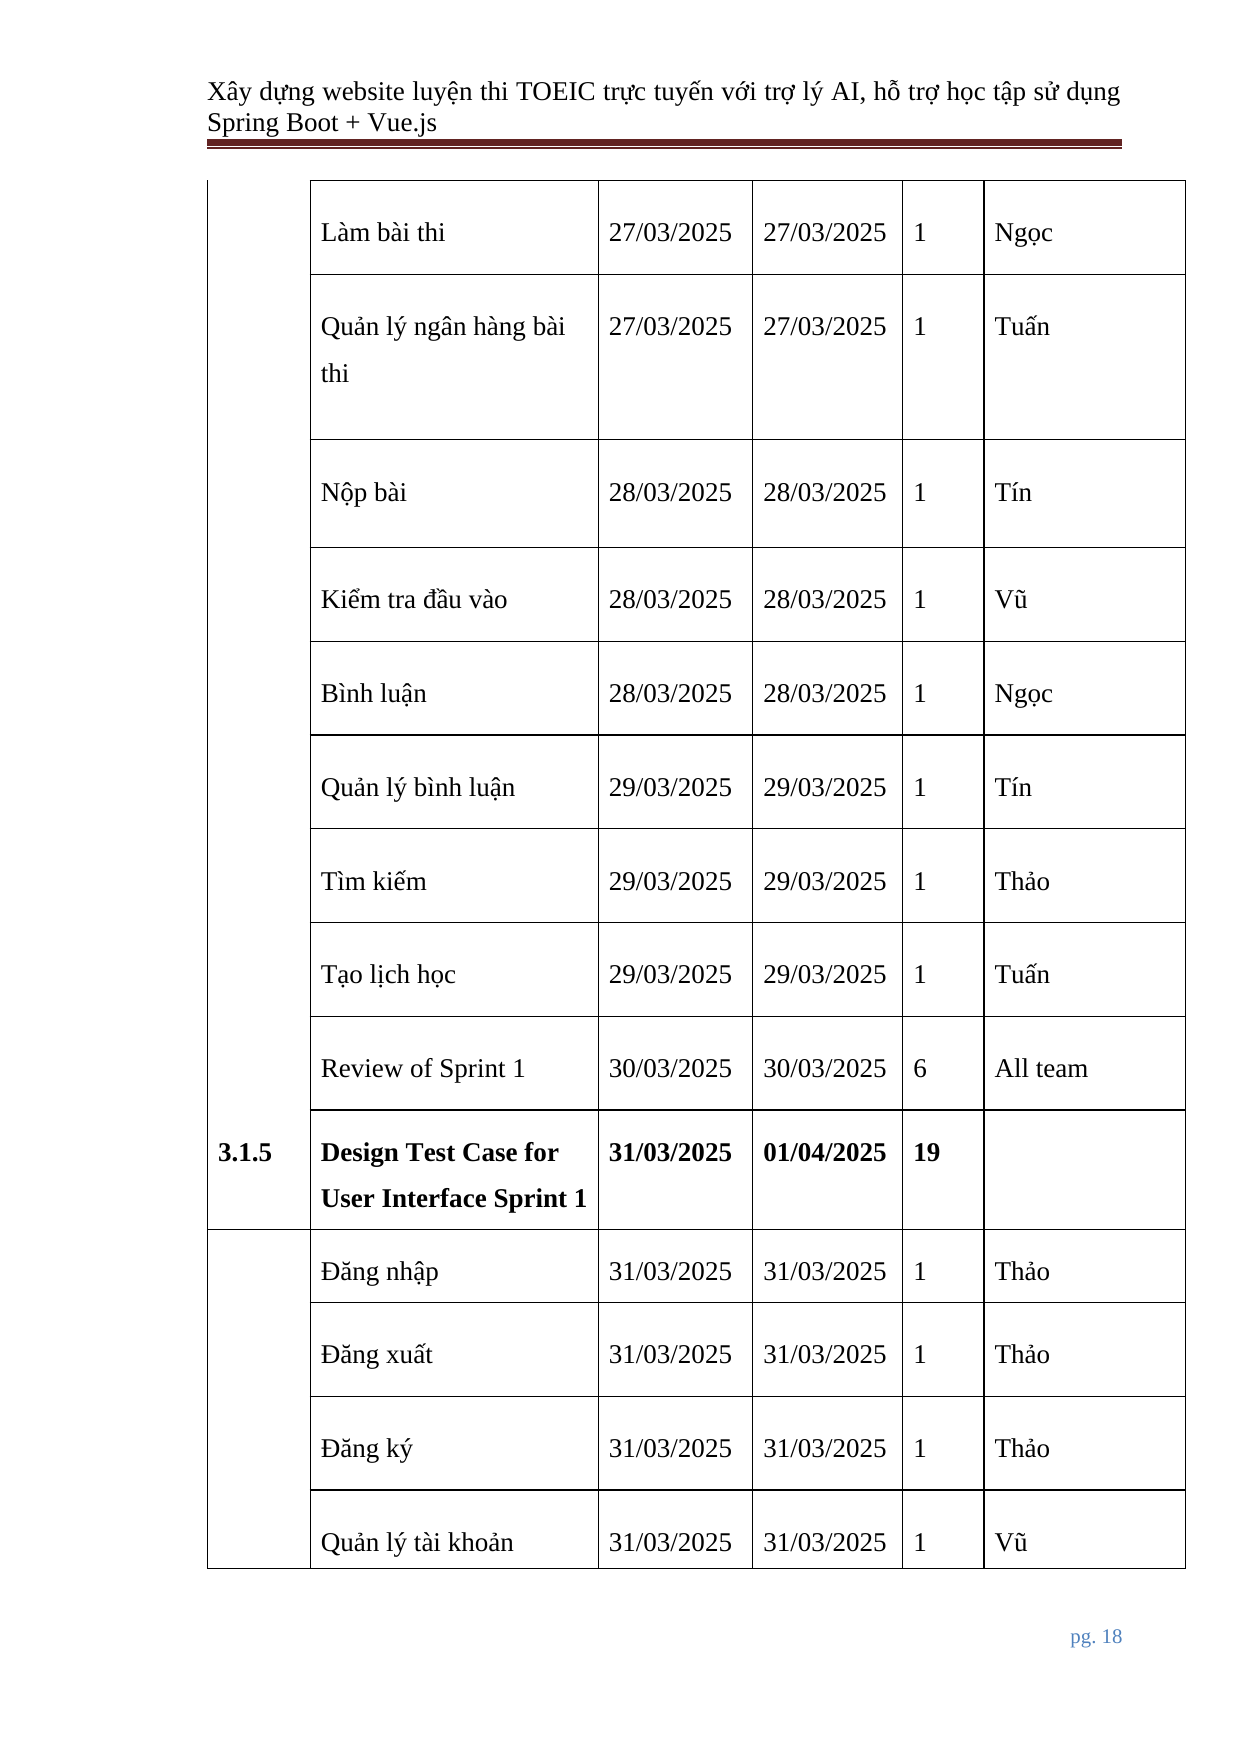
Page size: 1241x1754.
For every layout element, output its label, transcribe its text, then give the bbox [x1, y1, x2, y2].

table_cell Tuấn [985, 275, 1185, 439]
table_cell 1 [903, 736, 983, 828]
table_cell 19 [903, 1111, 983, 1229]
table_cell 31/03/2025 [599, 1397, 752, 1489]
table_cell 29/03/2025 [599, 923, 752, 1016]
table_cell Review of Sprint 1 [311, 1017, 598, 1109]
table_cell 1 [903, 1397, 983, 1489]
table_cell 27/03/2025 [753, 181, 902, 274]
table_cell 1 [903, 181, 983, 274]
table_cell Tín [985, 736, 1185, 828]
table_cell 31/03/2025 [753, 1491, 902, 1568]
table_cell 1 [903, 1303, 983, 1396]
table_cell All team [985, 1017, 1185, 1109]
table_cell 29/03/2025 [753, 736, 902, 828]
table_cell 28/03/2025 [599, 440, 752, 547]
table_cell 01/04/2025 [753, 1111, 902, 1229]
table_cell 27/03/2025 [753, 275, 902, 439]
table_cell Quản lý tài khoản [311, 1491, 598, 1568]
table_cell 30/03/2025 [753, 1017, 902, 1109]
table_cell Thảo [985, 1303, 1185, 1396]
table_cell [208, 1230, 310, 1568]
table_cell 31/03/2025 [599, 1303, 752, 1396]
table_cell 1 [903, 642, 983, 734]
table_cell 31/03/2025 [753, 1397, 902, 1489]
table_cell Thảo [985, 1230, 1185, 1302]
table_cell 28/03/2025 [599, 548, 752, 641]
table_cell 29/03/2025 [599, 829, 752, 922]
table_cell 29/03/2025 [599, 736, 752, 828]
table_cell 1 [903, 1491, 983, 1568]
table_cell 1 [903, 1230, 983, 1302]
table_cell 29/03/2025 [753, 829, 902, 922]
table_cell Ngọc [985, 642, 1185, 734]
table_cell Đăng xuất [311, 1303, 598, 1396]
table_cell 6 [903, 1017, 983, 1109]
table_cell 27/03/2025 [599, 181, 752, 274]
table_cell 1 [903, 829, 983, 922]
table_cell 30/03/2025 [599, 1017, 752, 1109]
table_cell 1 [903, 923, 983, 1016]
table_cell Nộp bài [311, 440, 598, 547]
table_cell Quản lý bình luận [311, 736, 598, 828]
table_cell 3.1.5 [208, 1109, 310, 1229]
table_cell Thảo [985, 1397, 1185, 1489]
table_cell 31/03/2025 [599, 1491, 752, 1568]
table_cell 1 [903, 275, 983, 439]
table_cell Đăng nhập [311, 1230, 598, 1302]
table_cell Ngọc [985, 181, 1185, 274]
table_cell Vũ [985, 548, 1185, 641]
table_cell 31/03/2025 [753, 1230, 902, 1302]
table_cell Tuấn [985, 923, 1185, 1016]
table_cell 1 [903, 548, 983, 641]
table_cell Tín [985, 440, 1185, 547]
table_cell 28/03/2025 [599, 642, 752, 734]
table_cell Kiểm tra đầu vào [311, 548, 598, 641]
table_cell 29/03/2025 [753, 923, 902, 1016]
table_cell Quản lý ngân hàng bài thi [311, 275, 598, 439]
table_cell 1 [903, 440, 983, 547]
table_cell 31/03/2025 [599, 1111, 752, 1229]
table_cell Tìm kiếm [311, 829, 598, 922]
table_cell Design Test Case for User Interface Sprint 1 [311, 1111, 598, 1229]
table_cell 31/03/2025 [599, 1230, 752, 1302]
table_cell Đăng ký [311, 1397, 598, 1489]
table_cell 28/03/2025 [753, 548, 902, 641]
table_cell [985, 1111, 1185, 1229]
table_cell 31/03/2025 [753, 1303, 902, 1396]
table_cell Thảo [985, 829, 1185, 922]
table_cell 27/03/2025 [599, 275, 752, 439]
table_cell Làm bài thi [311, 181, 598, 274]
table_cell Tạo lịch học [311, 923, 598, 1016]
table_cell Bình luận [311, 642, 598, 734]
table_cell Vũ [985, 1491, 1185, 1568]
table_cell 28/03/2025 [753, 440, 902, 547]
table_cell 28/03/2025 [753, 642, 902, 734]
